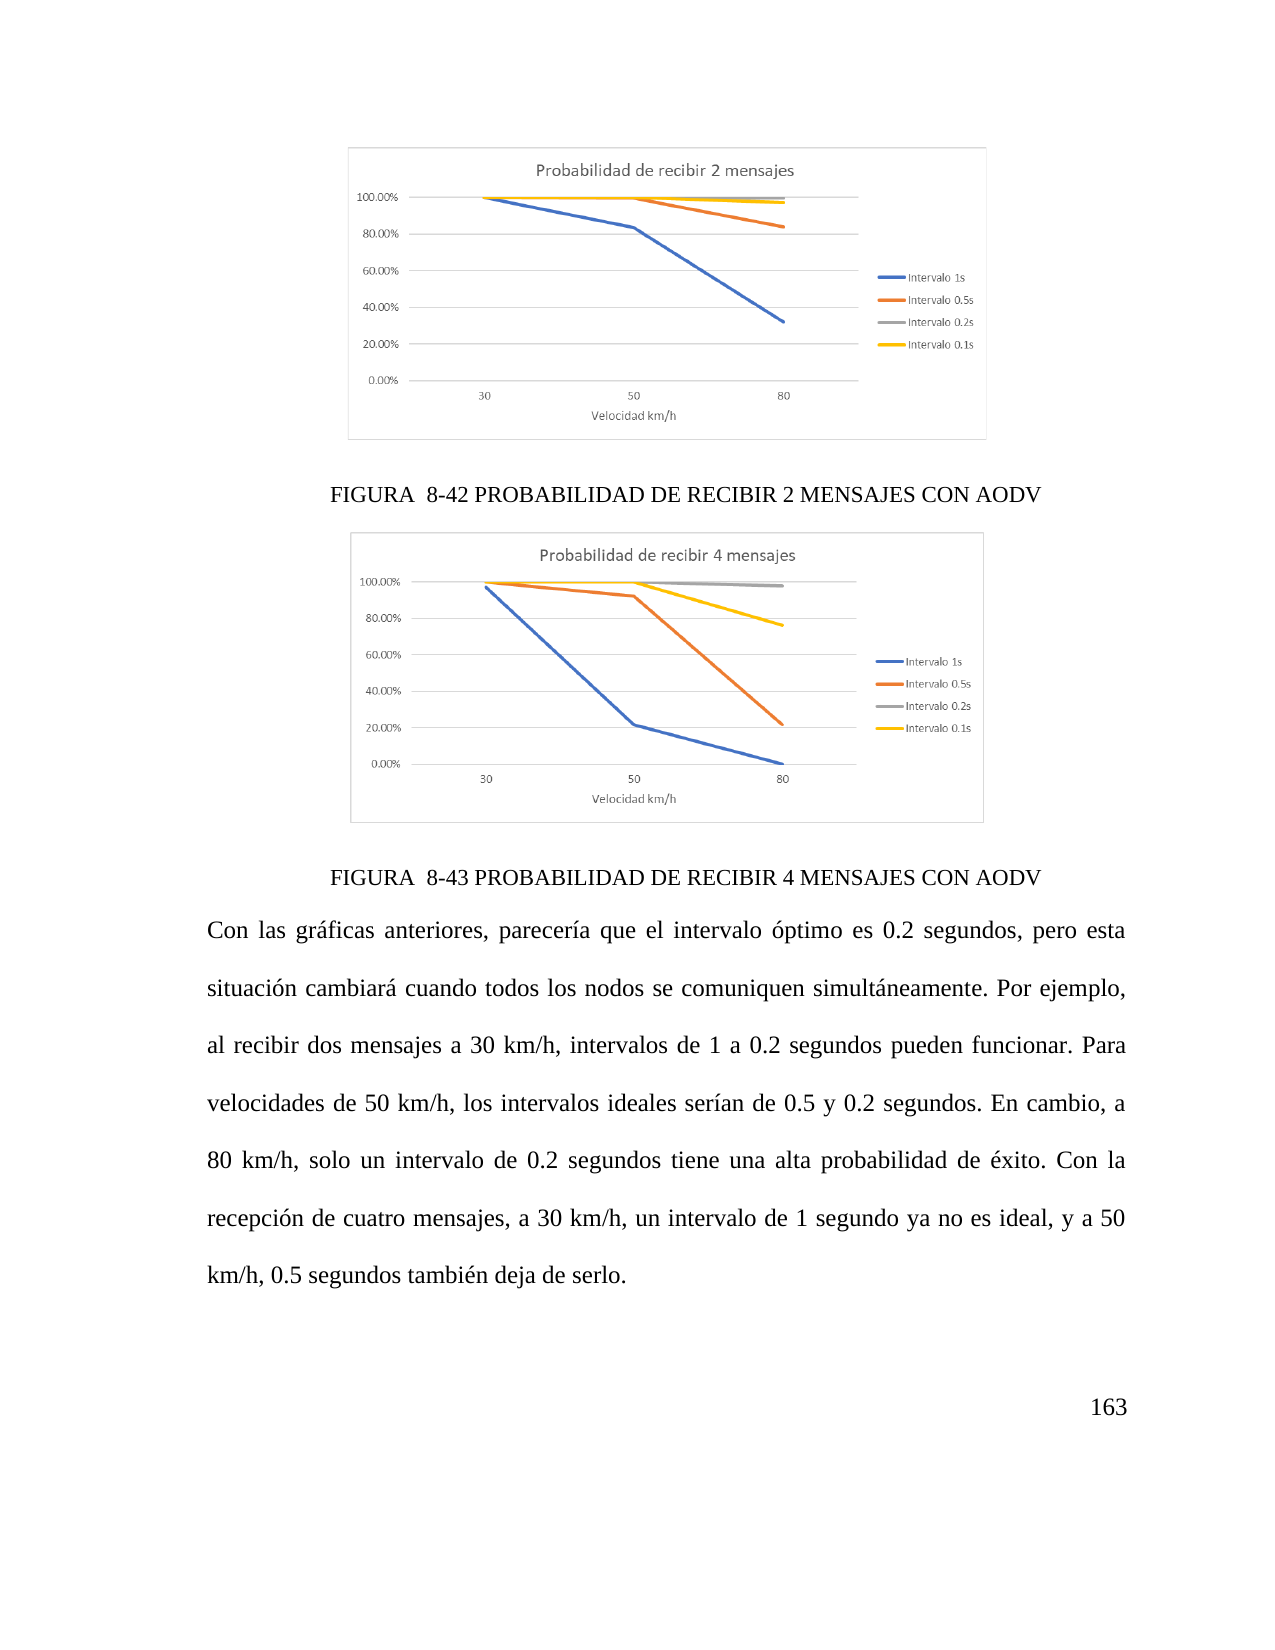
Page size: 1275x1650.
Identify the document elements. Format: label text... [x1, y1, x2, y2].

picture [350, 532, 984, 823]
text Con las gráficas anteriores, parecería que el intervalo óptimo es 0.2 segundos, pero esta situación cambiará cuando todos los nodos se comuniquen simultáneamente. Por ejemplo, al recibir dos mensajes a 30 km/h, intervalos de 1 a 0.2 segundos pueden funcionar. Para velocidades de 50 km/h, los intervalos ideales serían de 0.5 y 0.2 segundos. En cambio, a 80 km/h, solo un intervalo de 0.2 segundos tiene una alta probabilidad de éxito. Con la recepción de cuatro mensajes, a 30 km/h, un intervalo de 1 segundo ya no es ideal, y a 50 km/h, 0.5 segundos también deja de serlo. [207, 915, 1127, 1289]
picture [347, 147, 987, 440]
